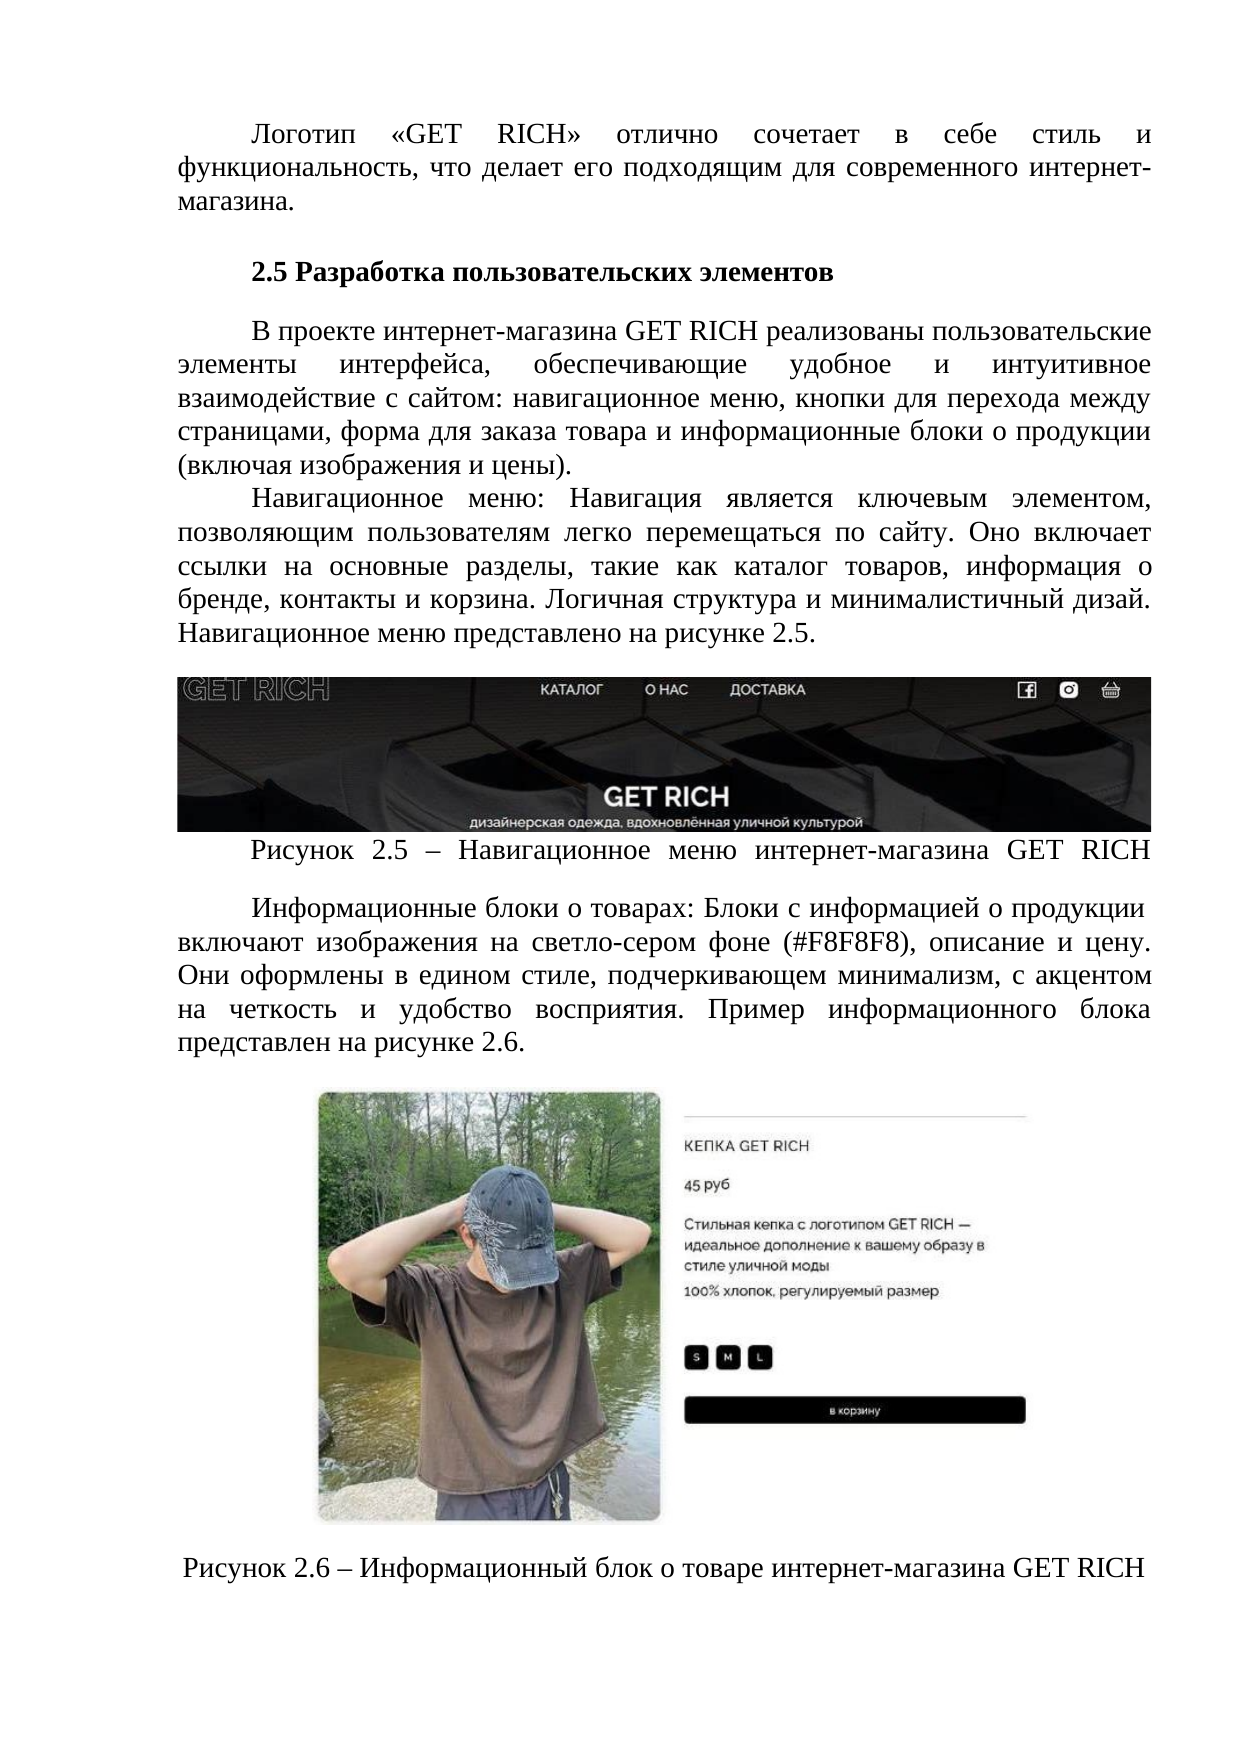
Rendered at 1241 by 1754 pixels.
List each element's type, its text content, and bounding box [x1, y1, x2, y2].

text Рисунок 2.6 – Информационный блок о товаре интернет-магазина GET RICH [182, 1110, 1240, 1583]
text включают изображения на светло-сером фоне (#F8F8F8), описание и цену. Они оформлены в едином стиле, подчеркивающем минимализм, с акцентом на четкость и удобство восприятия. Пример информационного блока представлен на рисунке 2.6. [177, 924, 1152, 1058]
text Рисунок 2.5 – Навигационное меню интернет-магазина GET RICH Информационные блоки о товарах: Блоки с информацией о продукции [250, 675, 1151, 924]
text Навигационное меню: Навигация является ключевым элементом, позволяющим пользователям легко перемещаться по сайту. Оно включает ссылки на основные разделы, такие как каталог товаров, информация о бренде, контакты и корзина. Логичная структура и минималистичный дизай. Навигационное меню представлено на рисунке 2.5. [177, 481, 1152, 648]
picture [177, 677, 250, 832]
text Логотип «GET RICH» отлично сочетает в себе стиль и функциональность, что делает его подходящим для современного интернет- магазина. [177, 116, 1153, 217]
text В проекте интернет-магазина GET RICH реализованы пользовательские элементы интерфейса, обеспечивающие удобное и интуитивное взаимодействие с сайтом: навигационное меню, кнопки для перехода между страницами, форма для заказа товара и информационные блоки о продукции (включая изображения и цены). [177, 313, 1152, 481]
subtitle Разработка пользовательских элементов [251, 254, 1240, 288]
picture [311, 1087, 1034, 1110]
